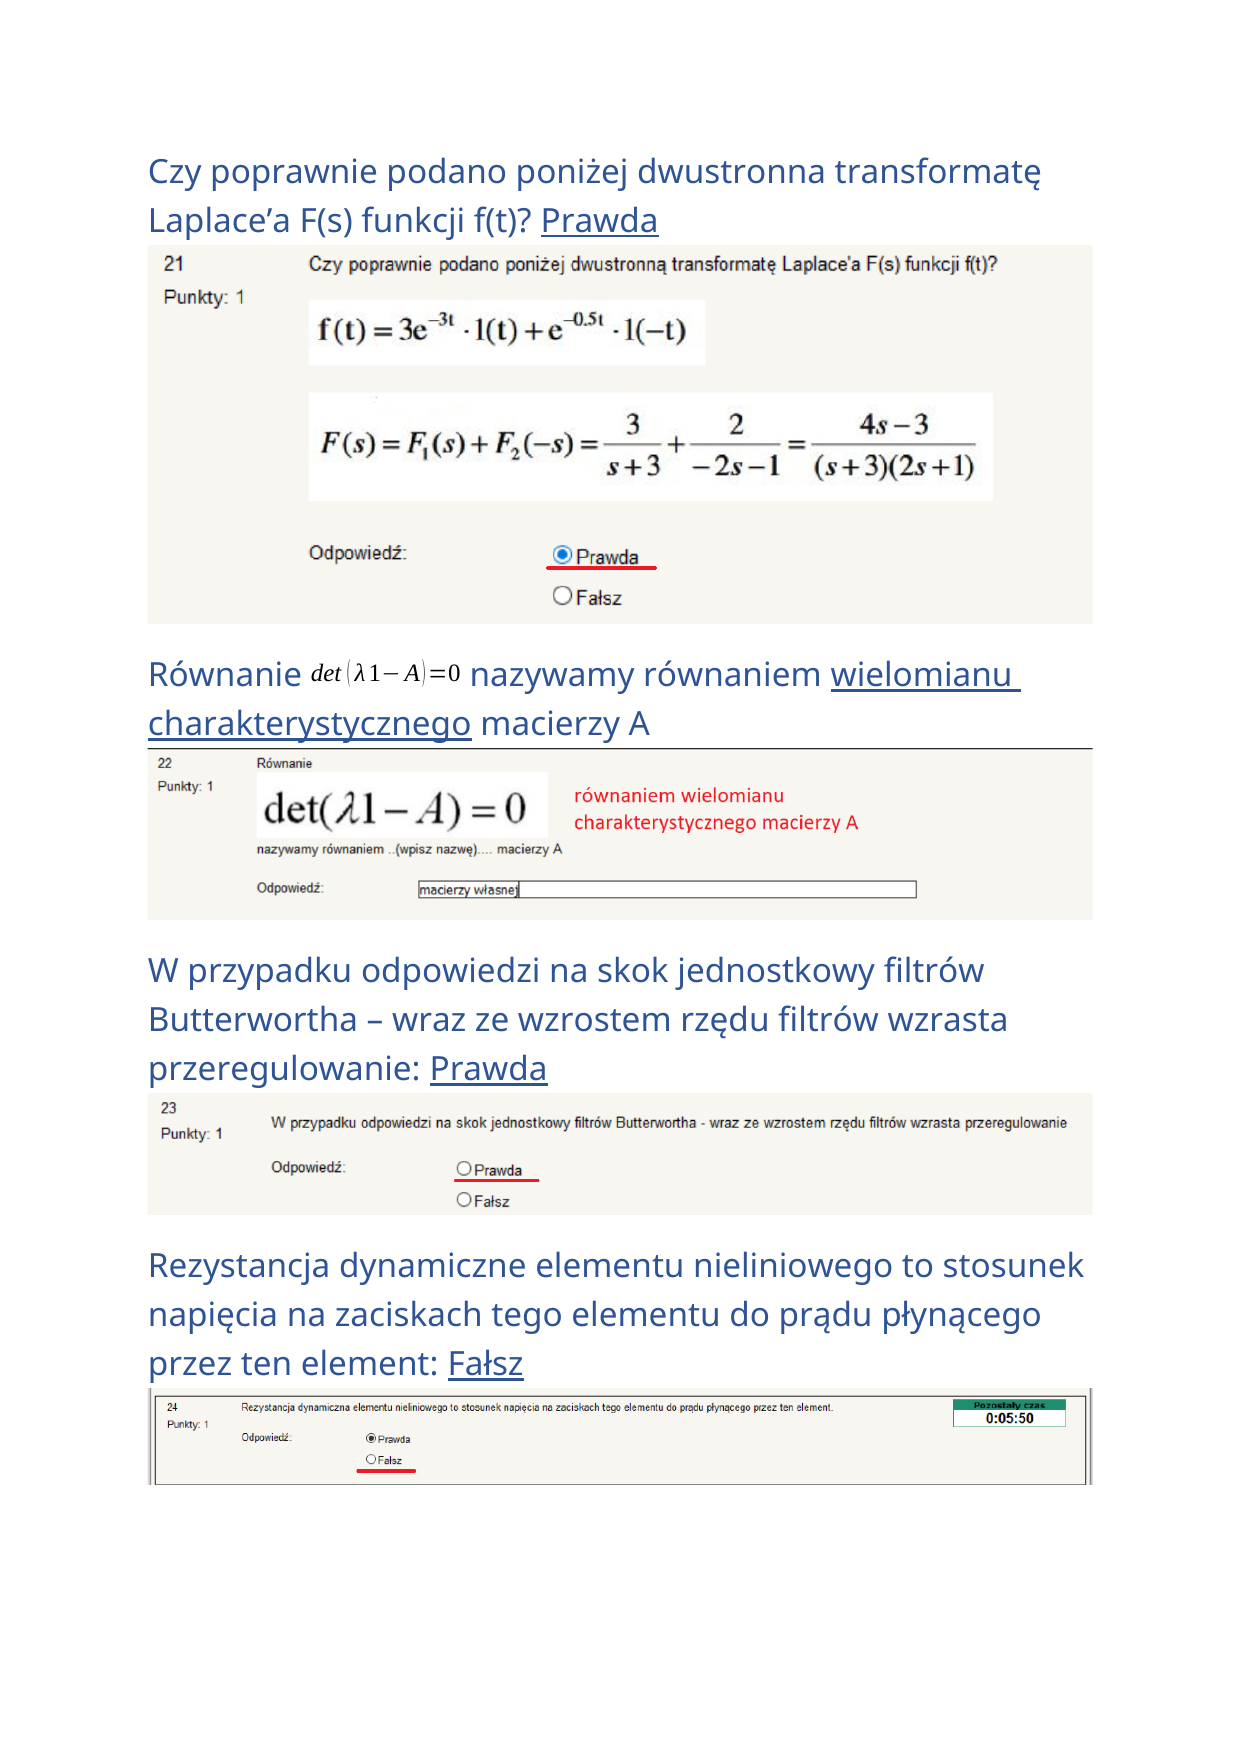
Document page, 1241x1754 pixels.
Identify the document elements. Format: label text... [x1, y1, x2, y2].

picture [147, 1093, 1093, 1215]
picture [147, 1388, 1093, 1485]
subtitle W przypadku odpowiedzi na skok jednostkowy filtrów Butterwortha – wraz ze wzrostem rzędu filtrów wzrasta przeregulowanie: Prawda [148, 947, 1093, 1090]
subtitle Czy poprawnie podano poniżej dwustronna transformatę Laplace’a F(s) funkcji f(t)? Prawda [148, 148, 1093, 242]
picture [147, 748, 1093, 920]
subtitle Rezystancja dynamiczne elementu nieliniowego to stosunek napięcia na zaciskach tego elementu do prądu płynącego przez ten element: Fałsz [148, 1242, 1093, 1385]
subtitle Równanie nazywamy równaniem wielomianu charakterystycznego macierzy A [148, 651, 1093, 745]
picture [147, 245, 1093, 624]
